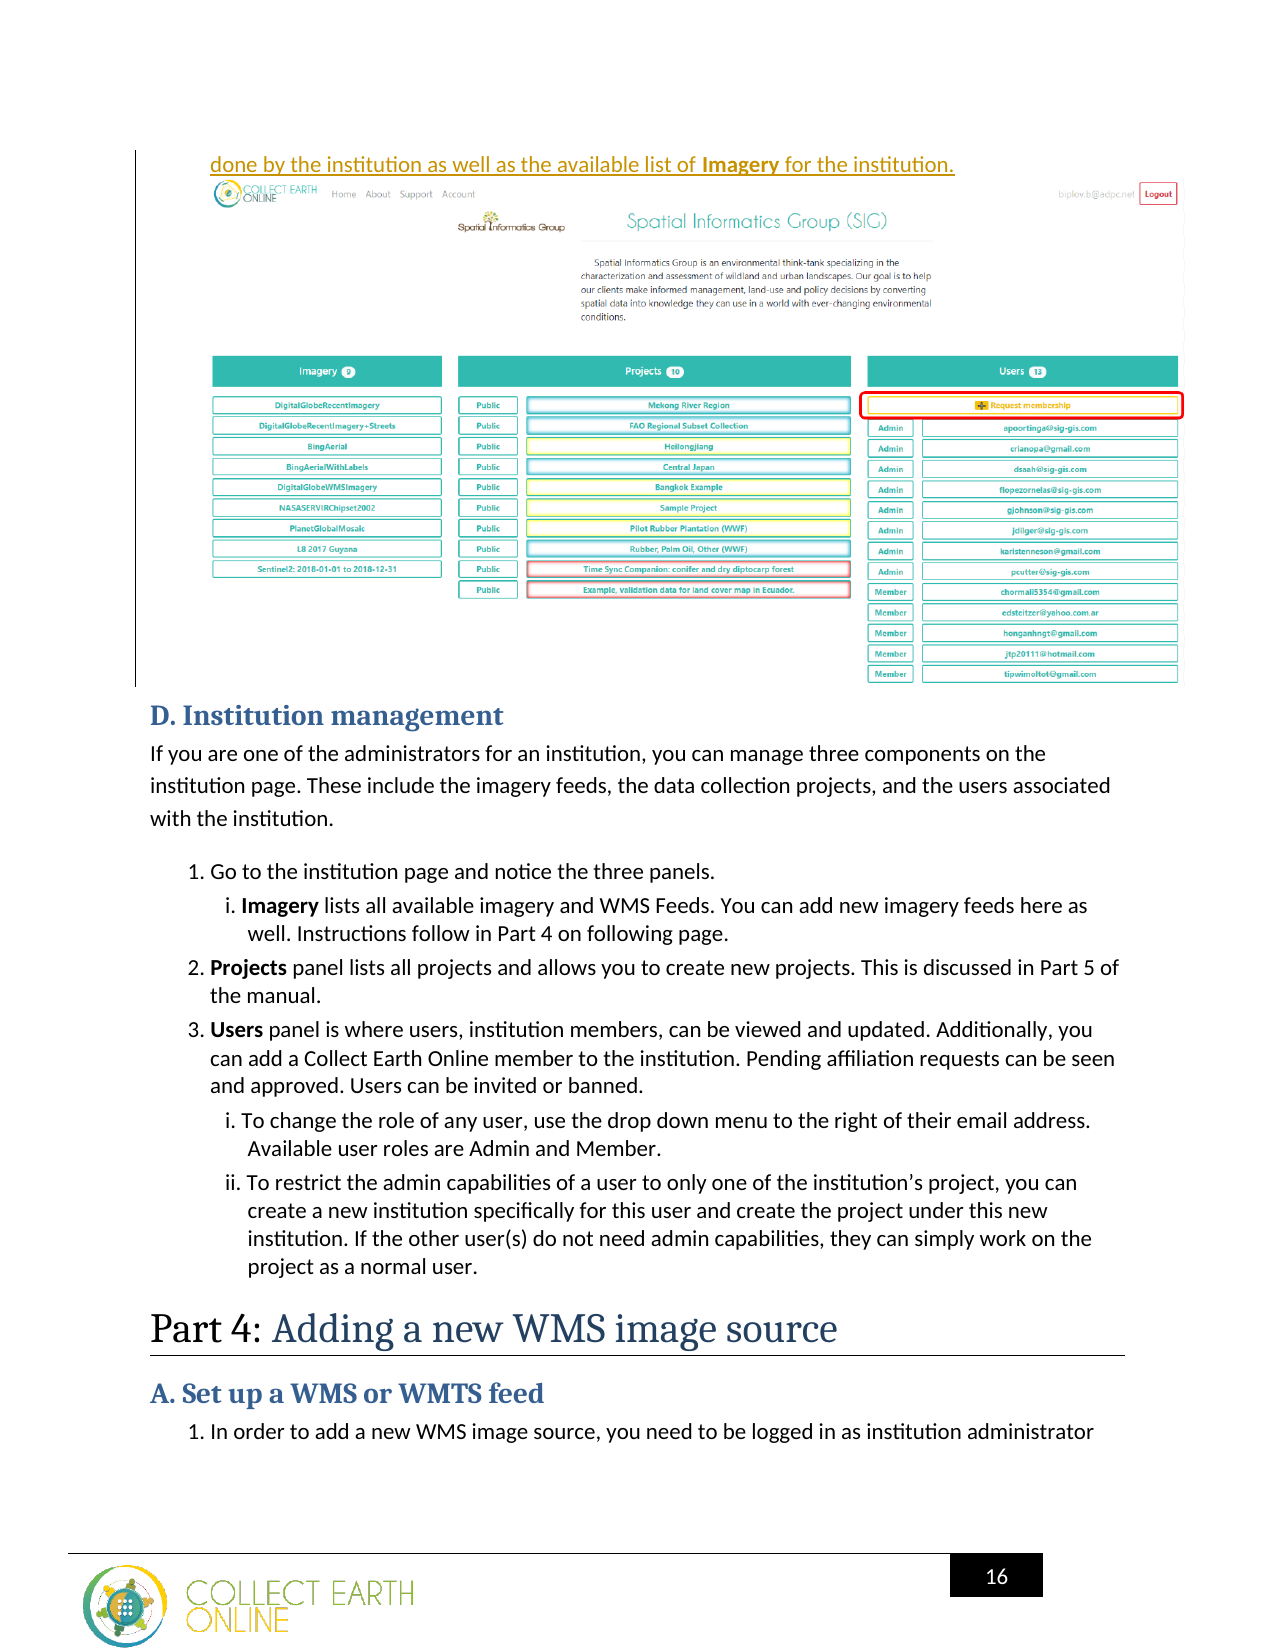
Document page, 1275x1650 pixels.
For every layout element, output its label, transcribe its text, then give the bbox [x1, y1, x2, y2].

list Users panel is where users, institution members, can be viewed and updated. Additionally, you can add a Collect Earth Online member to the institution. Pending affiliation requests can be seen and approved. Users can be invited or banned. [187, 1016, 1125, 1100]
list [187, 150, 1125, 687]
list Institution management [150, 699, 1125, 733]
list Projects panel lists all projects and allows you to create new projects. This is discussed in Part 5 of the manual. [187, 953, 1125, 1009]
picture [210, 178, 1185, 687]
list In order to add a new WMS image source, you need to be logged in as institution administrator [187, 1417, 1125, 1445]
list Adding a new WMS image source [150, 1305, 1125, 1355]
list To change the role of any user, use the drop down menu to the right of their email address. Available user roles are Admin and Member. [225, 1106, 1125, 1162]
list Go to the institution page and notice the three panels. [187, 857, 1125, 885]
list Imagery lists all available imagery and WMS Feeds. You can add new imagery feeds here as well. Instructions follow in Part 4 on following page. [225, 891, 1125, 947]
list To restrict the admin capabilities of a user to only one of the institution’s project, you can create a new institution specifically for this user and create the project under this new institution. If the other user(s) do not need admin capabilities, they can simply work on the project as a normal user. [225, 1168, 1125, 1280]
list Set up a WMS or WMTS feed [150, 1377, 1125, 1411]
picture [80, 1561, 415, 1650]
text If you are one of the administrators for an institution, you can manage three components on the institution page. These include the imagery feeds, the data collection projects, and the users associated with the institution. [150, 739, 1125, 832]
